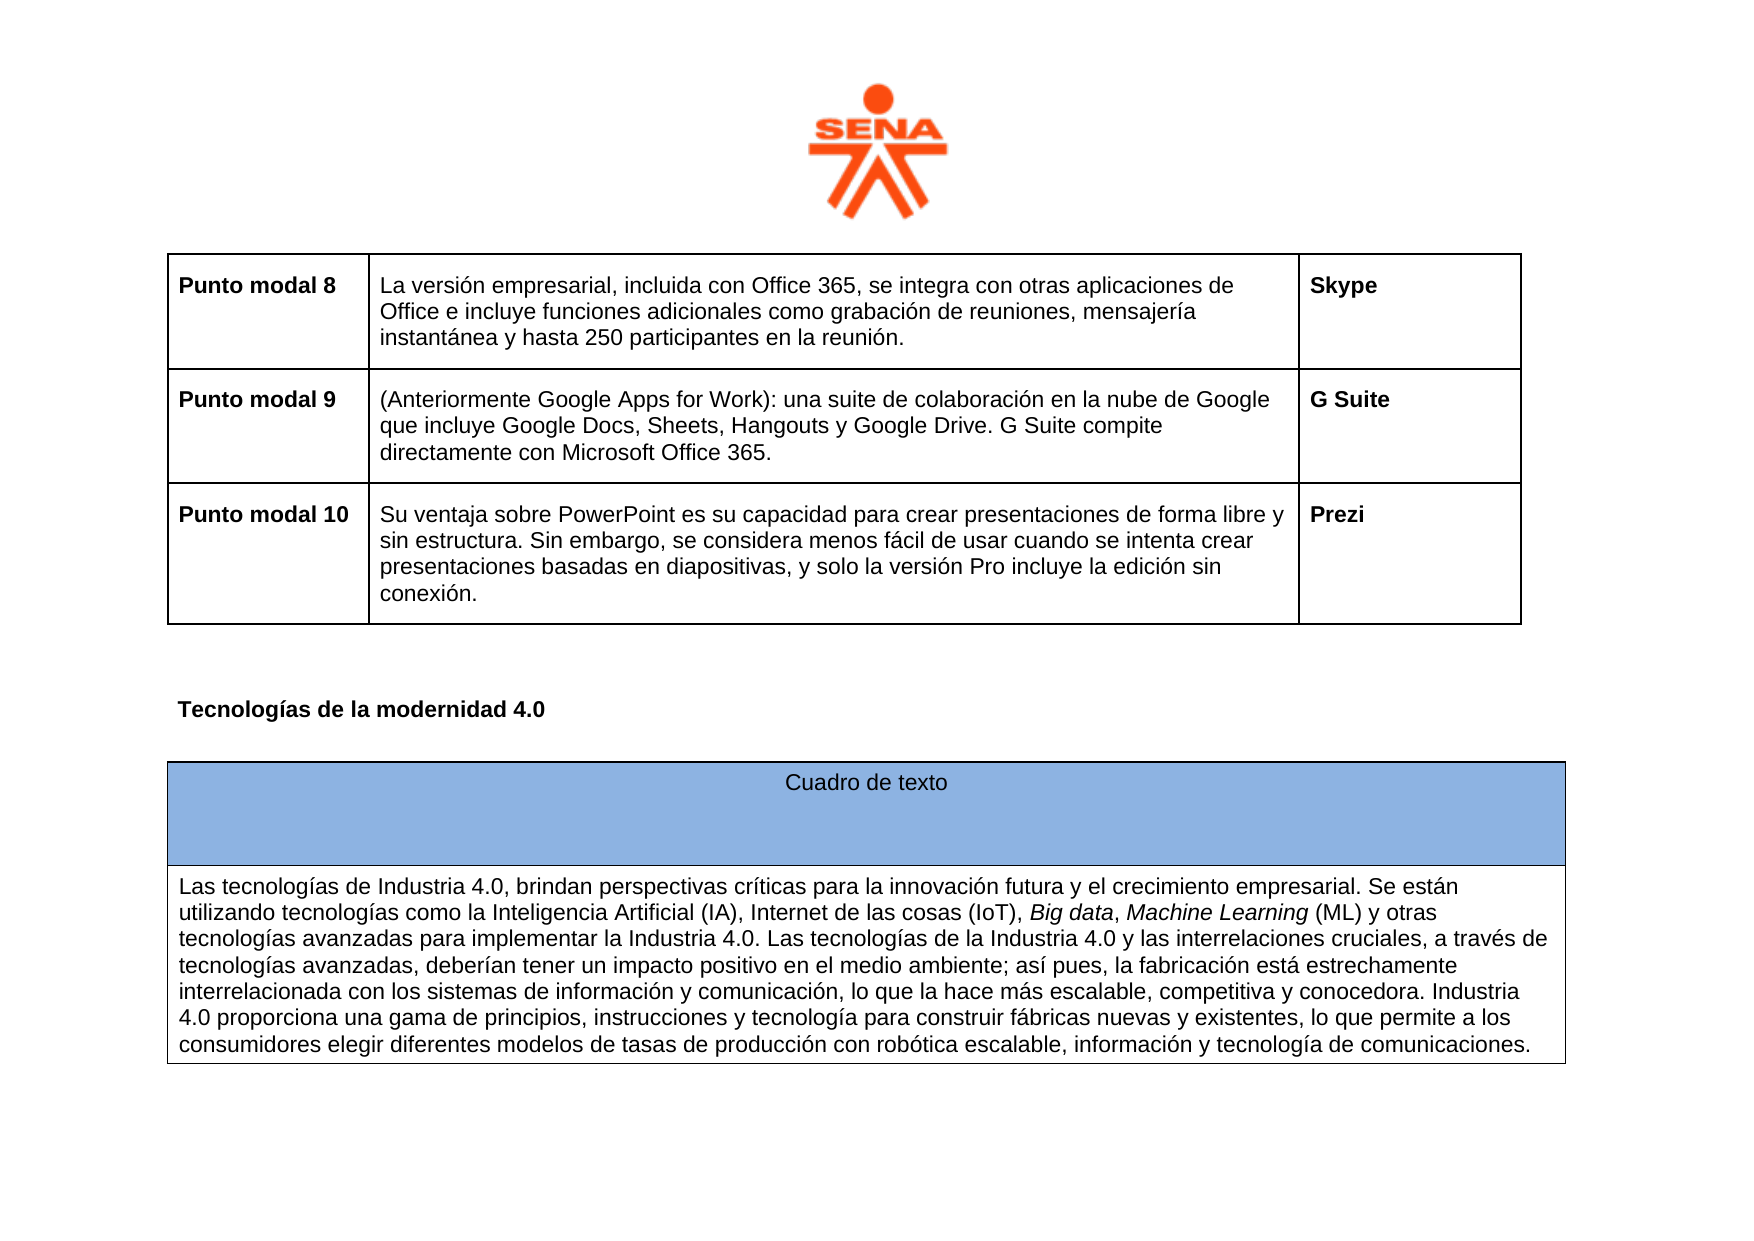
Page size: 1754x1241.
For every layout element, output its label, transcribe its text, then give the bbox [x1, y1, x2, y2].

table_cell Punto modal 9 [169, 370, 368, 482]
table_cell La versión empresarial, incluida con Office 365, se integra con otras aplicaciones de Office e incluye funciones adicionales como grabación de reuniones, mensajería instantánea y hasta 250 participantes en la reunión. [370, 255, 1298, 367]
table_cell Las tecnologías de Industria 4.0, brindan perspectivas críticas para la innovación futura y el crecimiento empresarial. Se están utilizando tecnologías como la Inteligencia Artificial (IA), Internet de las cosas (IoT), Big data, Machine Learning (ML) y otras tecnologías avanzadas para implementar la Industria 4.0. Las tecnologías de la Industria 4.0 y las interrelaciones cruciales, a través de tecnologías avanzadas, deberían tener un impacto positivo en el medio ambiente; así pues, la fabricación está estrechamente interrelacionada con los sistemas de información y comunicación, lo que la hace más escalable, competitiva y conocedora. Industria 4.0 proporciona una gama de principios, instrucciones y tecnología para construir fábricas nuevas y existentes, lo que permite a los consumidores elegir diferentes modelos de tasas de producción con robótica escalable, información y tecnología de comunicaciones. [168, 866, 1565, 1063]
picture [796, 75, 958, 227]
table_cell Punto modal 10 [169, 484, 368, 623]
table_cell Skype [1300, 255, 1520, 367]
table_cell Punto modal 8 [169, 255, 368, 367]
text Tecnologías de la modernidad 4.0 [177, 696, 1577, 723]
table_cell G Suite [1300, 370, 1520, 482]
table_header Cuadro de texto [168, 763, 1565, 865]
table_cell Prezi [1300, 484, 1520, 623]
table_cell (Anteriormente Google Apps for Work): una suite de colaboración en la nube de Google que incluye Google Docs, Sheets, Hangouts y Google Drive. G Suite compite directamente con Microsoft Office 365. [370, 370, 1298, 482]
table_cell Su ventaja sobre PowerPoint es su capacidad para crear presentaciones de forma libre y sin estructura. Sin embargo, se considera menos fácil de usar cuando se intenta crear presentaciones basadas en diapositivas, y solo la versión Pro incluye la edición sin conexión. [370, 484, 1298, 623]
